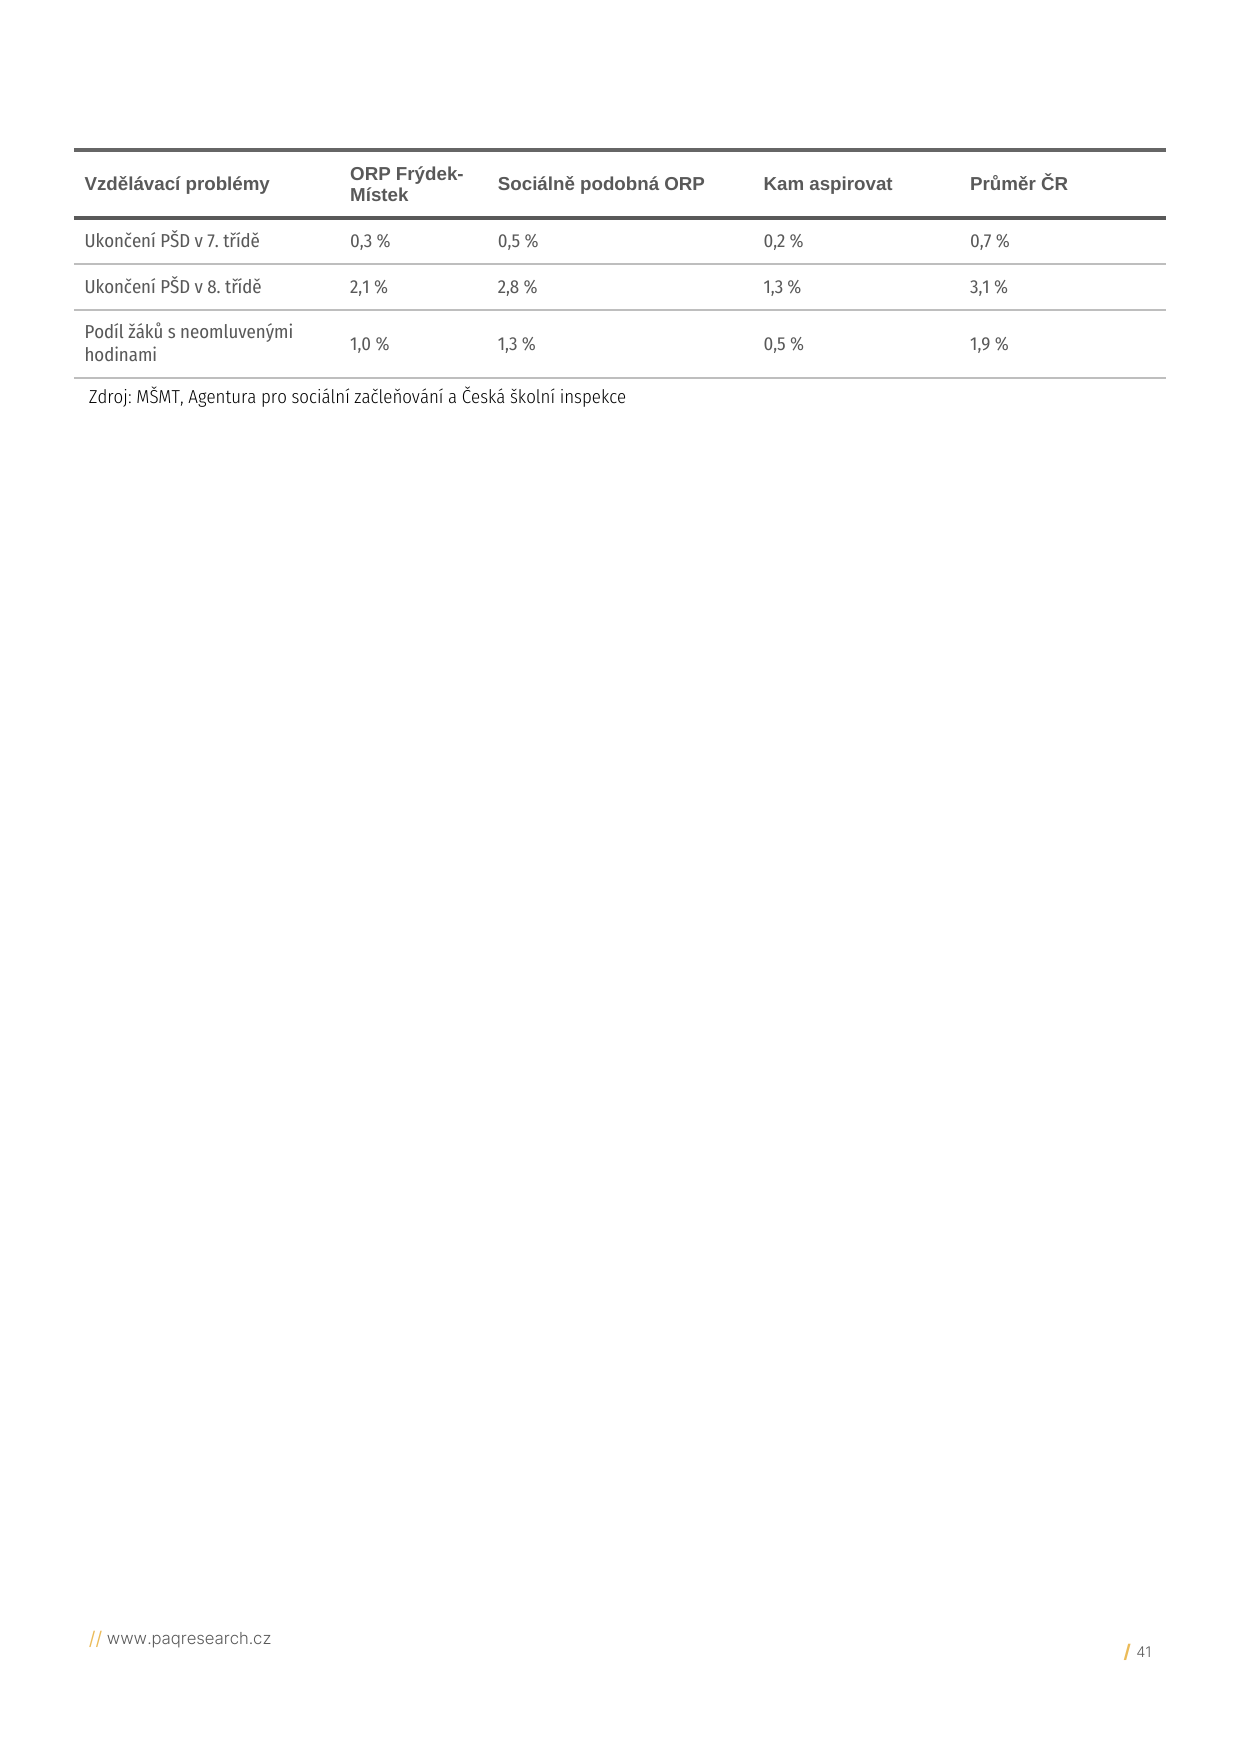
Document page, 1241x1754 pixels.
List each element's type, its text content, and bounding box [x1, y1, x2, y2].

table_header Sociálně podobná ORP [487, 152, 753, 216]
table_header Kam aspirovat [753, 152, 959, 216]
table_cell 2,1 % [340, 265, 487, 309]
table_header ORP Frýdek-Místek [340, 152, 487, 216]
table_cell 2,8 % [487, 265, 753, 309]
table_cell 0,3 % [340, 220, 487, 263]
table_header Vzdělávací problémy [74, 152, 339, 216]
table_cell 0,5 % [753, 311, 959, 377]
table_cell 0,7 % [960, 220, 1166, 263]
table_cell Ukončení PŠD v 7. třídě [74, 220, 339, 263]
table_cell 1,3 % [753, 265, 959, 309]
table_cell 1,0 % [340, 311, 487, 377]
table_cell 0,2 % [753, 220, 959, 263]
table_cell 1,9 % [960, 311, 1166, 377]
text Zdroj: MŠMT, Agentura pro sociální začleňování a Česká školní inspekce [89, 379, 1152, 409]
table_cell 1,3 % [487, 311, 753, 377]
table_cell Podíl žáků s neomluvenými hodinami [74, 311, 339, 377]
table_cell Ukončení PŠD v 8. třídě [74, 265, 339, 309]
table_header Průměr ČR [960, 152, 1166, 216]
table_cell 3,1 % [960, 265, 1166, 309]
table_cell 0,5 % [487, 220, 753, 263]
